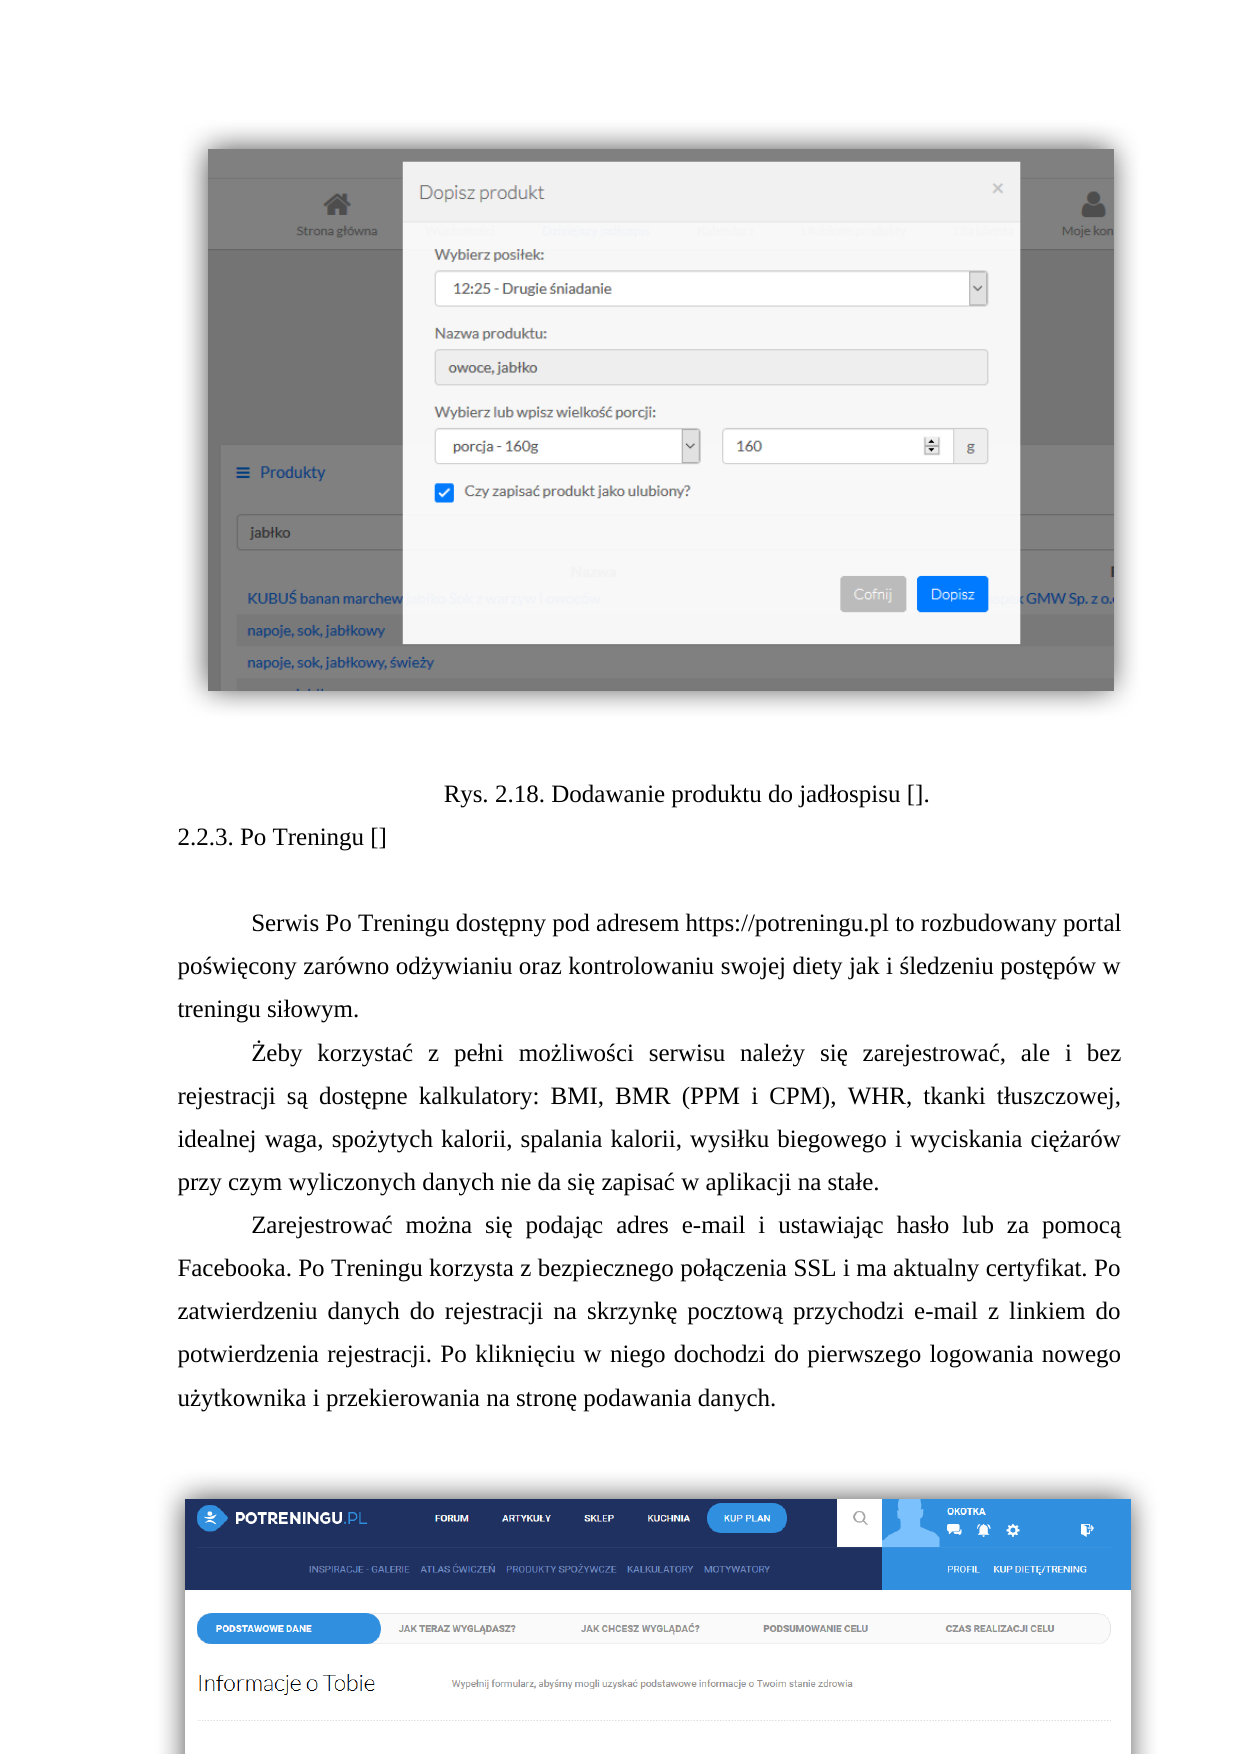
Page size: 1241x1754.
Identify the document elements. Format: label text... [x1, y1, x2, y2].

text Zarejestrować można się podając adres e-mail i ustawiając hasło lub za pomocą Facebooka. Po Treningu korzysta z bezpiecznego połączenia SSL i ma aktualny certyfikat. Po zatwierdzeniu danych do rejestracji na skrzynkę pocztową przychodzi e-mail z linkiem do potwierdzenia rejestracji. Po kliknięciu w niego dochodzi do pierwszego logowania nowego użytkownika i przekierowania na stronę podawania danych. [177, 1210, 1122, 1411]
text Serwis Po Treningu dostępny pod adresem https://potreningu.pl to rozbudowany portal poświęcony zarówno odżywianiu oraz kontrolowaniu swojej diety jak i śledzeniu postępów w treningu siłowym. [177, 908, 1122, 1023]
text Rys. 2.18. Dodawanie produktu do jadłospisu []. [177, 779, 1122, 808]
subtitle 2.2.3. Po Treningu [] [177, 822, 1122, 851]
text Żeby korzystać z pełni możliwości serwisu należy się zarejestrować, ale i bez rejestracji są dostępne kalkulatory: BMI, BMR (PPM i CPM), WHR, tkanki tłuszczowej, idealnej waga, spożytych kalorii, spalania kalorii, wysiłku biegowego i wyciskania ciężarów przy czym wyliczonych danych nie da się zapisać w aplikacji na stałe. [177, 1038, 1122, 1196]
picture [208, 149, 1114, 691]
picture [185, 1499, 1131, 1754]
